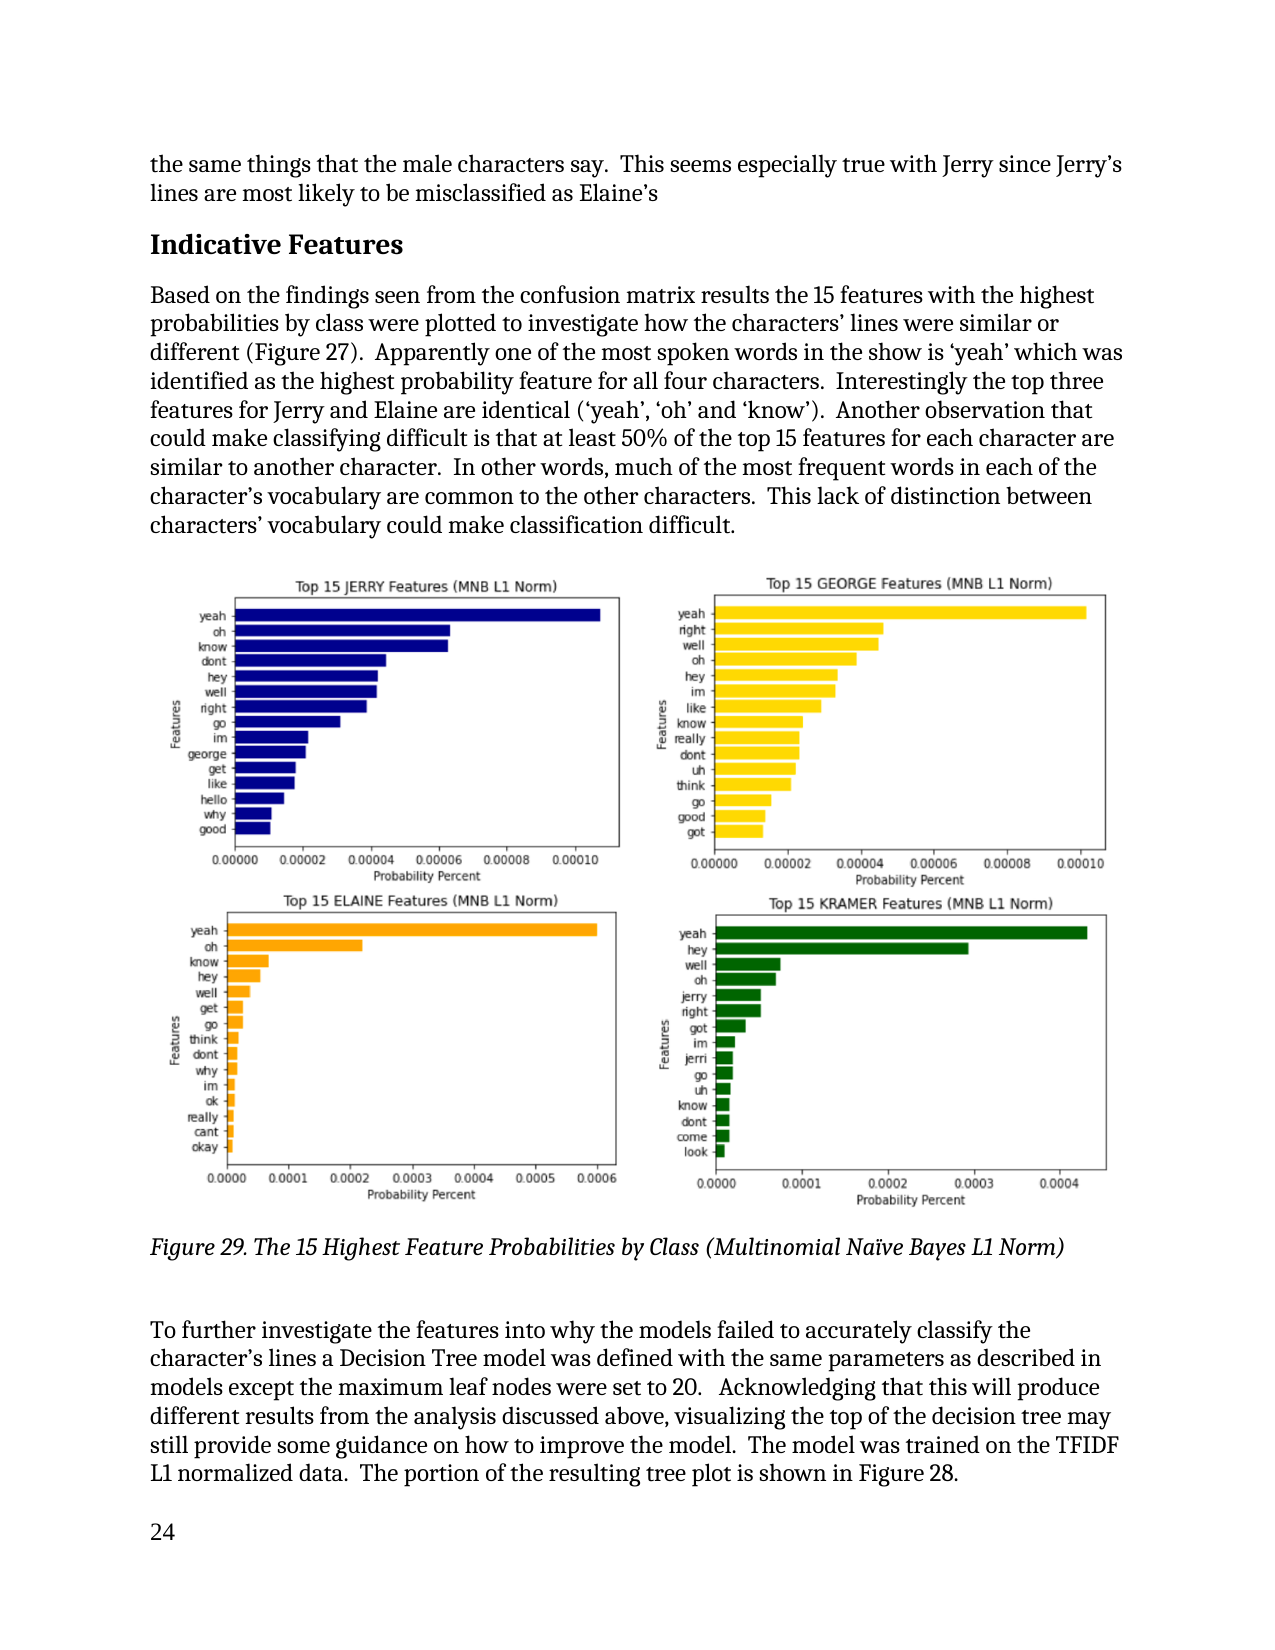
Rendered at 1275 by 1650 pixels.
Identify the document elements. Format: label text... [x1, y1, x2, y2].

text Based on the findings seen from the confusion matrix results the 15 features with the highest probabilities by class were plotted to investigate how the characters’ lines were similar or different (Figure 27). Apparently one of the most spoken words in the show is ‘yeah’ which was identified as the highest probability feature for all four characters. Interestingly the top three features for Jerry and Elaine are identical (‘yeah’, ‘oh’ and ‘know’). Another observation that could make classifying difficult is that at least 50% of the top 15 features for each character are similar to another character. In other words, much of the most frequent words in each of the character’s vocabulary are common to the other characters. This lack of distinction between characters’ vocabulary could make classification difficult. [150, 281, 1125, 539]
picture [150, 558, 1125, 1215]
text Figure 29. The 15 Highest Feature Probabilities by Class (Multinomial Naïve Bayes L1 Norm) [150, 1233, 1125, 1262]
subtitle Indicative Features [150, 228, 1125, 262]
text To further investigate the features into why the models failed to accurately classify the character’s lines a Decision Tree model was defined with the same parameters as described in models except the maximum leaf nodes were set to 20. Acknowledging that this will produce different results from the analysis discussed above, visualizing the top of the decision tree may still provide some guidance on how to improve the model. The model was trained on the TFIDF L1 normalized data. The portion of the resulting tree plot is shown in Figure 28. [150, 1316, 1125, 1488]
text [150, 150, 1125, 207]
